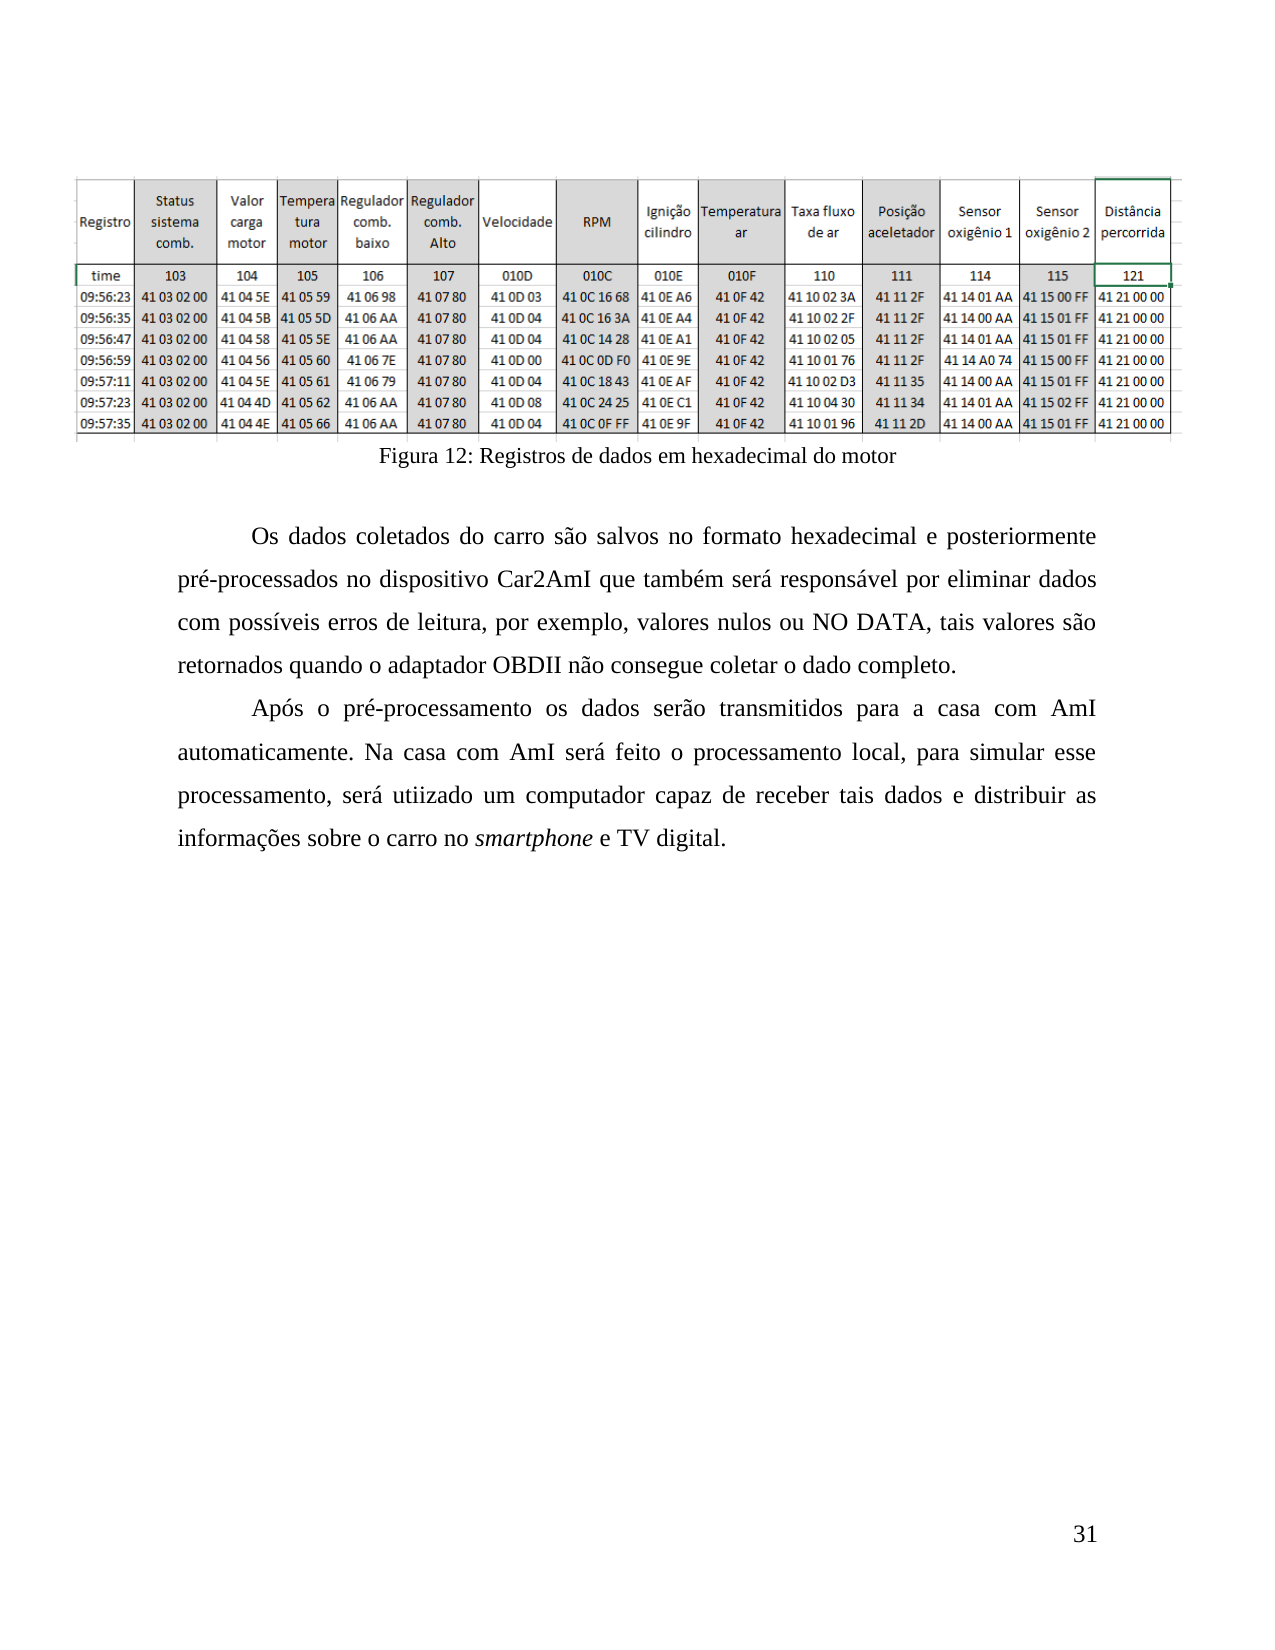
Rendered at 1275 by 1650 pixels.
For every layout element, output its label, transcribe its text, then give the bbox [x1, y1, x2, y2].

text Figura 12: Registros de dados em hexadecimal do motor [177, 442, 1098, 468]
picture [73, 176, 1182, 442]
text Após o pré-processamento os dados serão transmitidos para a casa com AmI automaticamente. Na casa com AmI será feito o processamento local, para simular esse processamento, será utiizado um computador capaz de receber tais dados e distribuir as informações sobre o carro no smartphone e TV digital. [177, 693, 1098, 852]
text Os dados coletados do carro são salvos no formato hexadecimal e posteriormente pré-processados no dispositivo Car2AmI que também será responsável por eliminar dados com possíveis erros de leitura, por exemplo, valores nulos ou NO DATA, tais valores são retornados quando o adaptador OBDII não consegue coletar o dado completo. [177, 521, 1098, 679]
